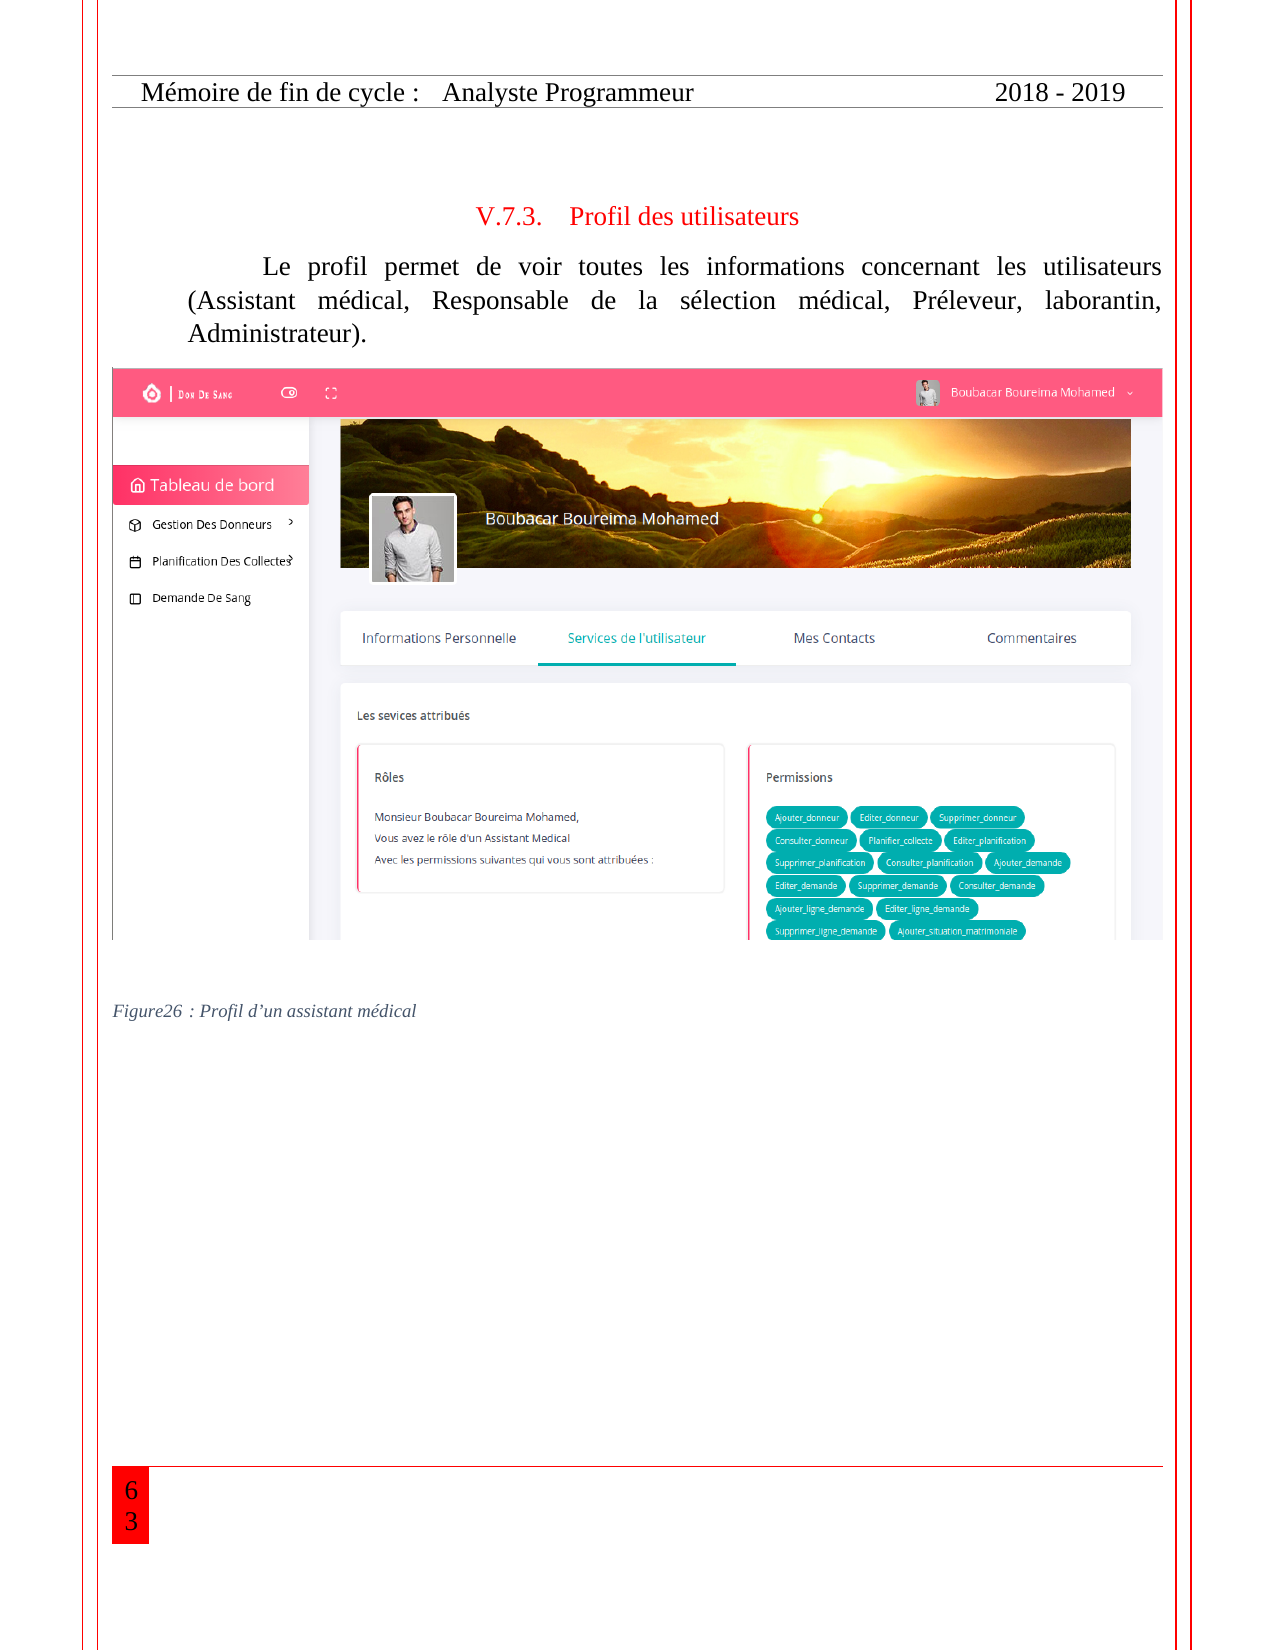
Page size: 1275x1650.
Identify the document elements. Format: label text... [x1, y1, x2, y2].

text V.7.3. Profil des utilisateurs [112, 200, 1163, 231]
text Le profil permet de voir toutes les informations concernant les utilisateurs (Assistant médical, Responsable de la sélection médical, Préleveur, laborantin, Administrateur). [187, 250, 1163, 349]
picture [112, 367, 1163, 940]
